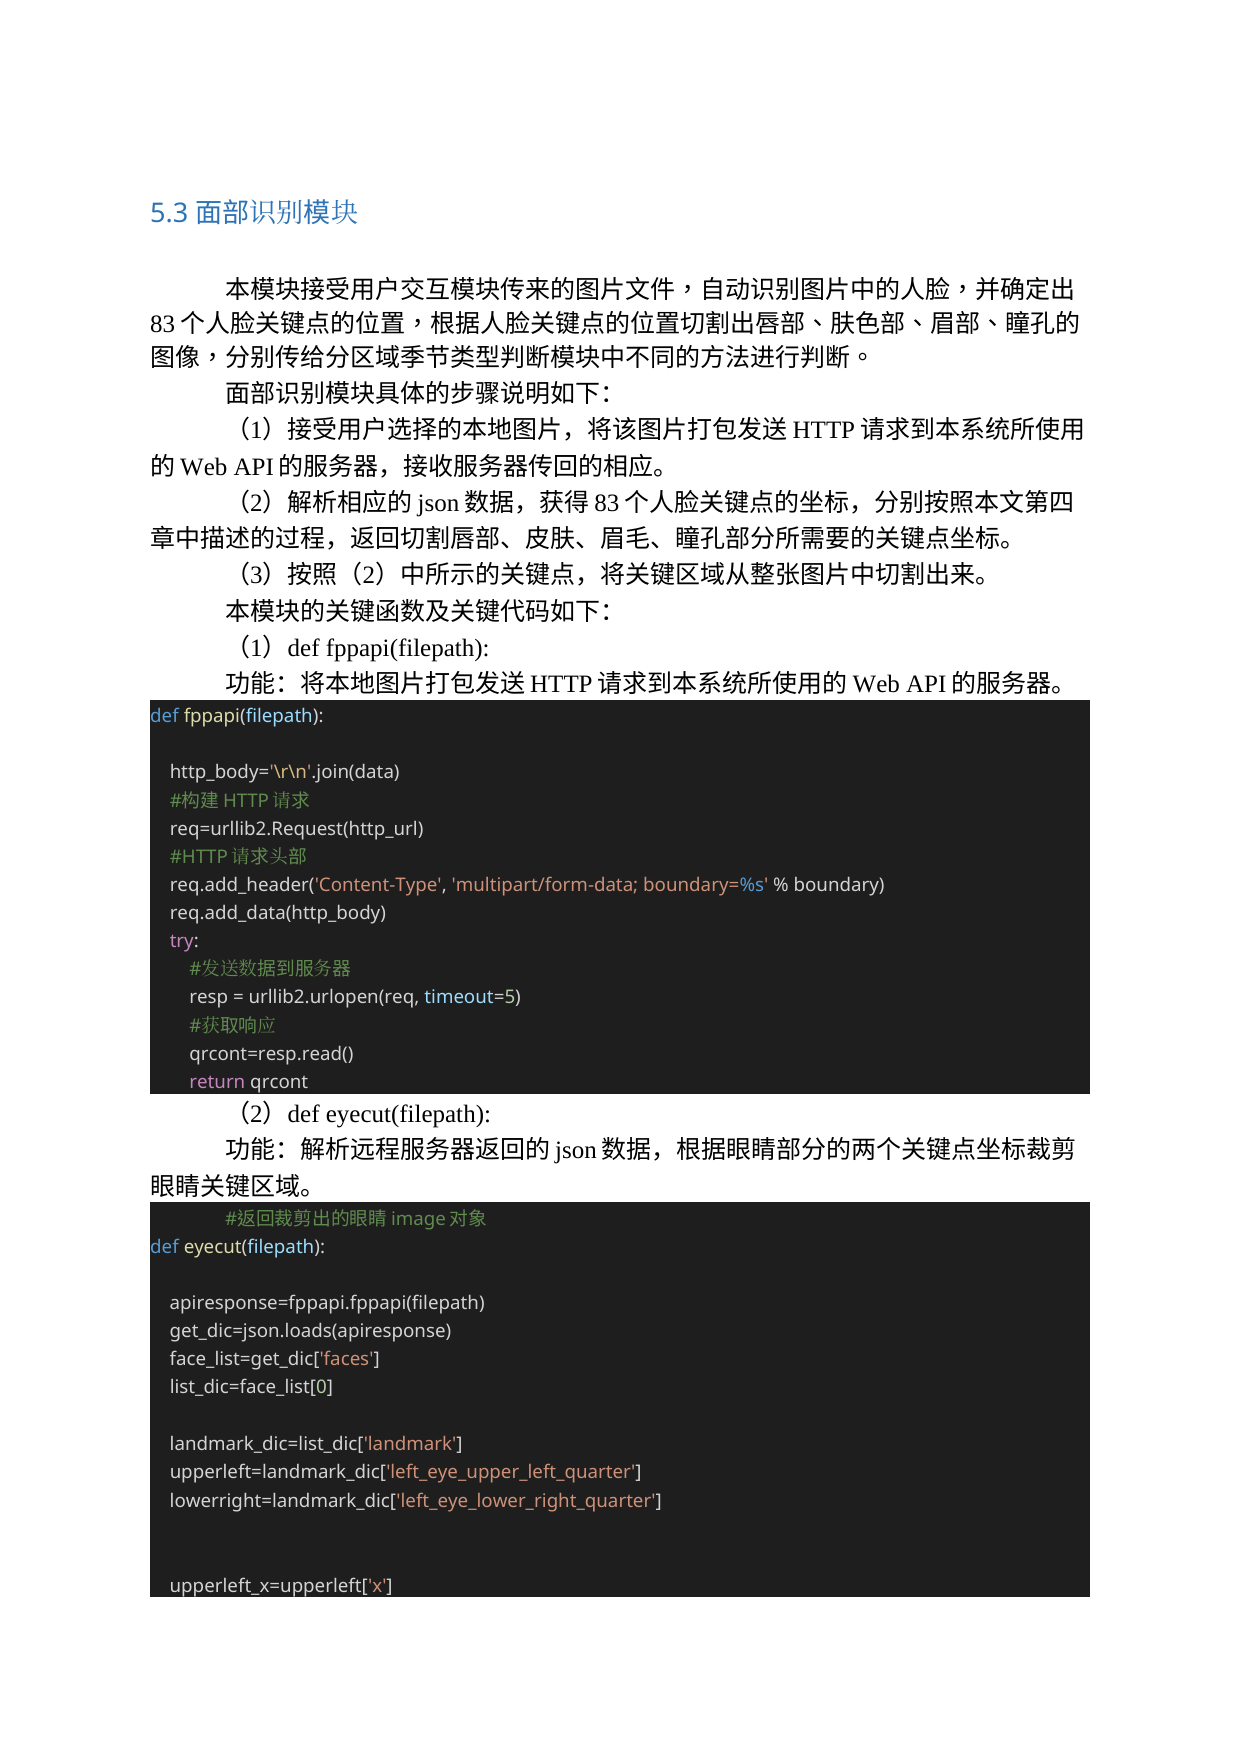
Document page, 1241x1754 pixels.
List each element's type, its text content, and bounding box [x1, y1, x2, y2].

text （2）def eyecut(filepath): [150, 1094, 1090, 1130]
text resp = urllib2.urlopen(req, timeout=5) [150, 981, 1090, 1009]
text try: [150, 925, 1090, 953]
text get_dic=json.loads(apiresponse) [150, 1315, 1090, 1343]
text #返回裁剪出的眼睛image对象 [150, 1202, 1090, 1231]
text 功能：将本地图片打包发送HTTP请求到本系统所使用的Web API的服务器。 [150, 664, 1090, 700]
text #HTTP请求头部 [150, 841, 1090, 869]
text （1）def fppapi(filepath): [150, 627, 1090, 664]
text apiresponse=fppapi.fppapi(filepath) [150, 1287, 1090, 1315]
text req.add_data(http_body) [150, 897, 1090, 925]
text #构建HTTP请求 [150, 784, 1090, 812]
text face_list=get_dic['faces'] [150, 1343, 1090, 1371]
text #获取响应 [150, 1009, 1090, 1037]
text 本模块的关键函数及关键代码如下： [150, 591, 1090, 627]
text upperleft_x=upperleft['x'] [150, 1569, 1090, 1597]
subtitle 5.3 面部识别模块 [150, 191, 1090, 230]
text lowerright=landmark_dic['left_eye_lower_right_quarter'] [150, 1484, 1090, 1512]
text def fppapi(filepath): [150, 700, 1090, 728]
text landmark_dic=list_dic['landmark'] [150, 1428, 1090, 1456]
text 本模块接受用户交互模块传来的图片文件，自动识别图片中的人脸，并确定出83个人脸关键点的位置，根据人脸关键点的位置切割出唇部、肤色部、眉部、瞳孔的图像，分别传给分区域季节类型判断模块中不同的方法进行判断。 [150, 271, 1090, 374]
text 功能：解析远程服务器返回的json数据，根据眼睛部分的两个关键点坐标裁剪眼睛关键区域。 [150, 1130, 1090, 1202]
text req.add_header('Content-Type', 'multipart/form-data; boundary=%s' % boundary) [150, 869, 1090, 897]
text #发送数据到服务器 [150, 953, 1090, 981]
text （2）解析相应的json数据，获得83个人脸关键点的坐标，分别按照本文第四章中描述的过程，返回切割唇部、皮肤、眉毛、瞳孔部分所需要的关键点坐标。 [150, 482, 1090, 555]
text return qrcont [150, 1066, 1090, 1094]
text req=urllib2.Request(http_url) [150, 812, 1090, 841]
text http_body='\r\n'.join(data) [150, 756, 1090, 784]
text （1）接受用户选择的本地图片，将该图片打包发送HTTP请求到本系统所使用的Web API的服务器，接收服务器传回的相应。 [150, 410, 1090, 482]
text list_dic=face_list[0] [150, 1371, 1090, 1399]
text qrcont=resp.read() [150, 1037, 1090, 1066]
text 面部识别模块具体的步骤说明如下： [150, 374, 1090, 410]
text （3）按照（2）中所示的关键点，将关键区域从整张图片中切割出来。 [150, 555, 1090, 591]
text upperleft=landmark_dic['left_eye_upper_left_quarter'] [150, 1456, 1090, 1484]
text def eyecut(filepath): [150, 1231, 1090, 1259]
